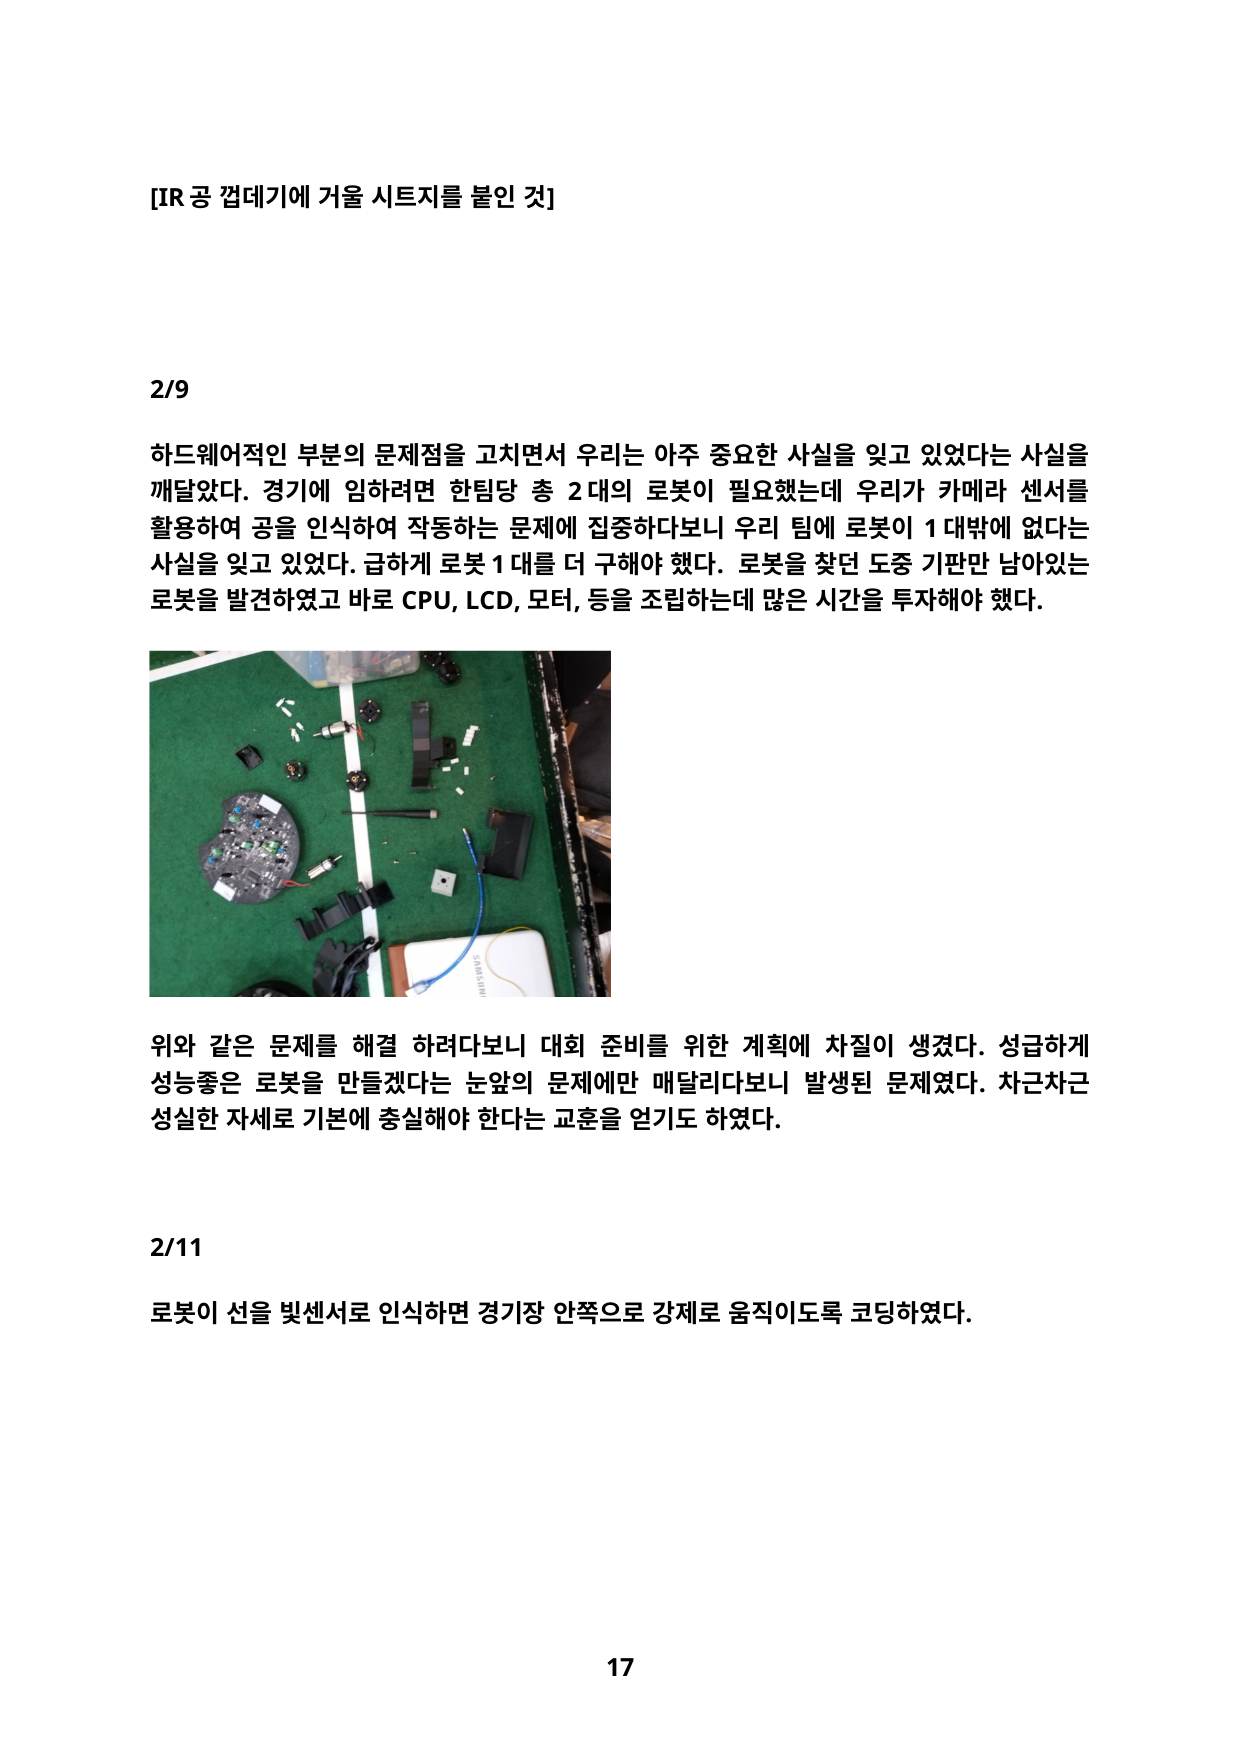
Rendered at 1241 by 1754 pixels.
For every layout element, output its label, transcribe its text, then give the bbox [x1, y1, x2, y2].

text 2/11 [150, 1229, 1090, 1264]
picture [150, 651, 610, 997]
text 하드웨어적인 부분의 문제점을 고치면서 우리는 아주 중요한 사실을 잊고 있었다는 사실을 깨달았다. 경기에 임하려면 한팀당 총 2대의 로봇이 필요했는데 우리가 카메라 센서를 활용하여 공을 인식하여 작동하는 문제에 집중하다보니 우리 팀에 로봇이 1대밖에 없다는 사실을 잊고 있었다. 급하게 로봇1대를 더 구해야 했다. 로봇을 찾던 도중 기판만 남아있는 로봇을 발견하였고 바로 CPU, LCD, 모터, 등을 조립하는데 많은 시간을 투자해야 했다. [150, 436, 1090, 617]
text [IR공 껍데기에 거울 시트지를 붙인 것] [150, 177, 1090, 213]
text 위와 같은 문제를 해결 하려다보니 대회 준비를 위한 계획에 차질이 생겼다. 성급하게 성능좋은 로봇을 만들겠다는 눈앞의 문제에만 매달리다보니 발생된 문제였다. 차근차근 성실한 자세로 기본에 충실해야 한다는 교훈을 얻기도 하였다. [150, 1027, 1090, 1136]
text 로봇이 선을 빛센서로 인식하면 경기장 안쪽으로 강제로 움직이도록 코딩하였다. [150, 1294, 1090, 1330]
text 2/9 [150, 372, 1090, 406]
